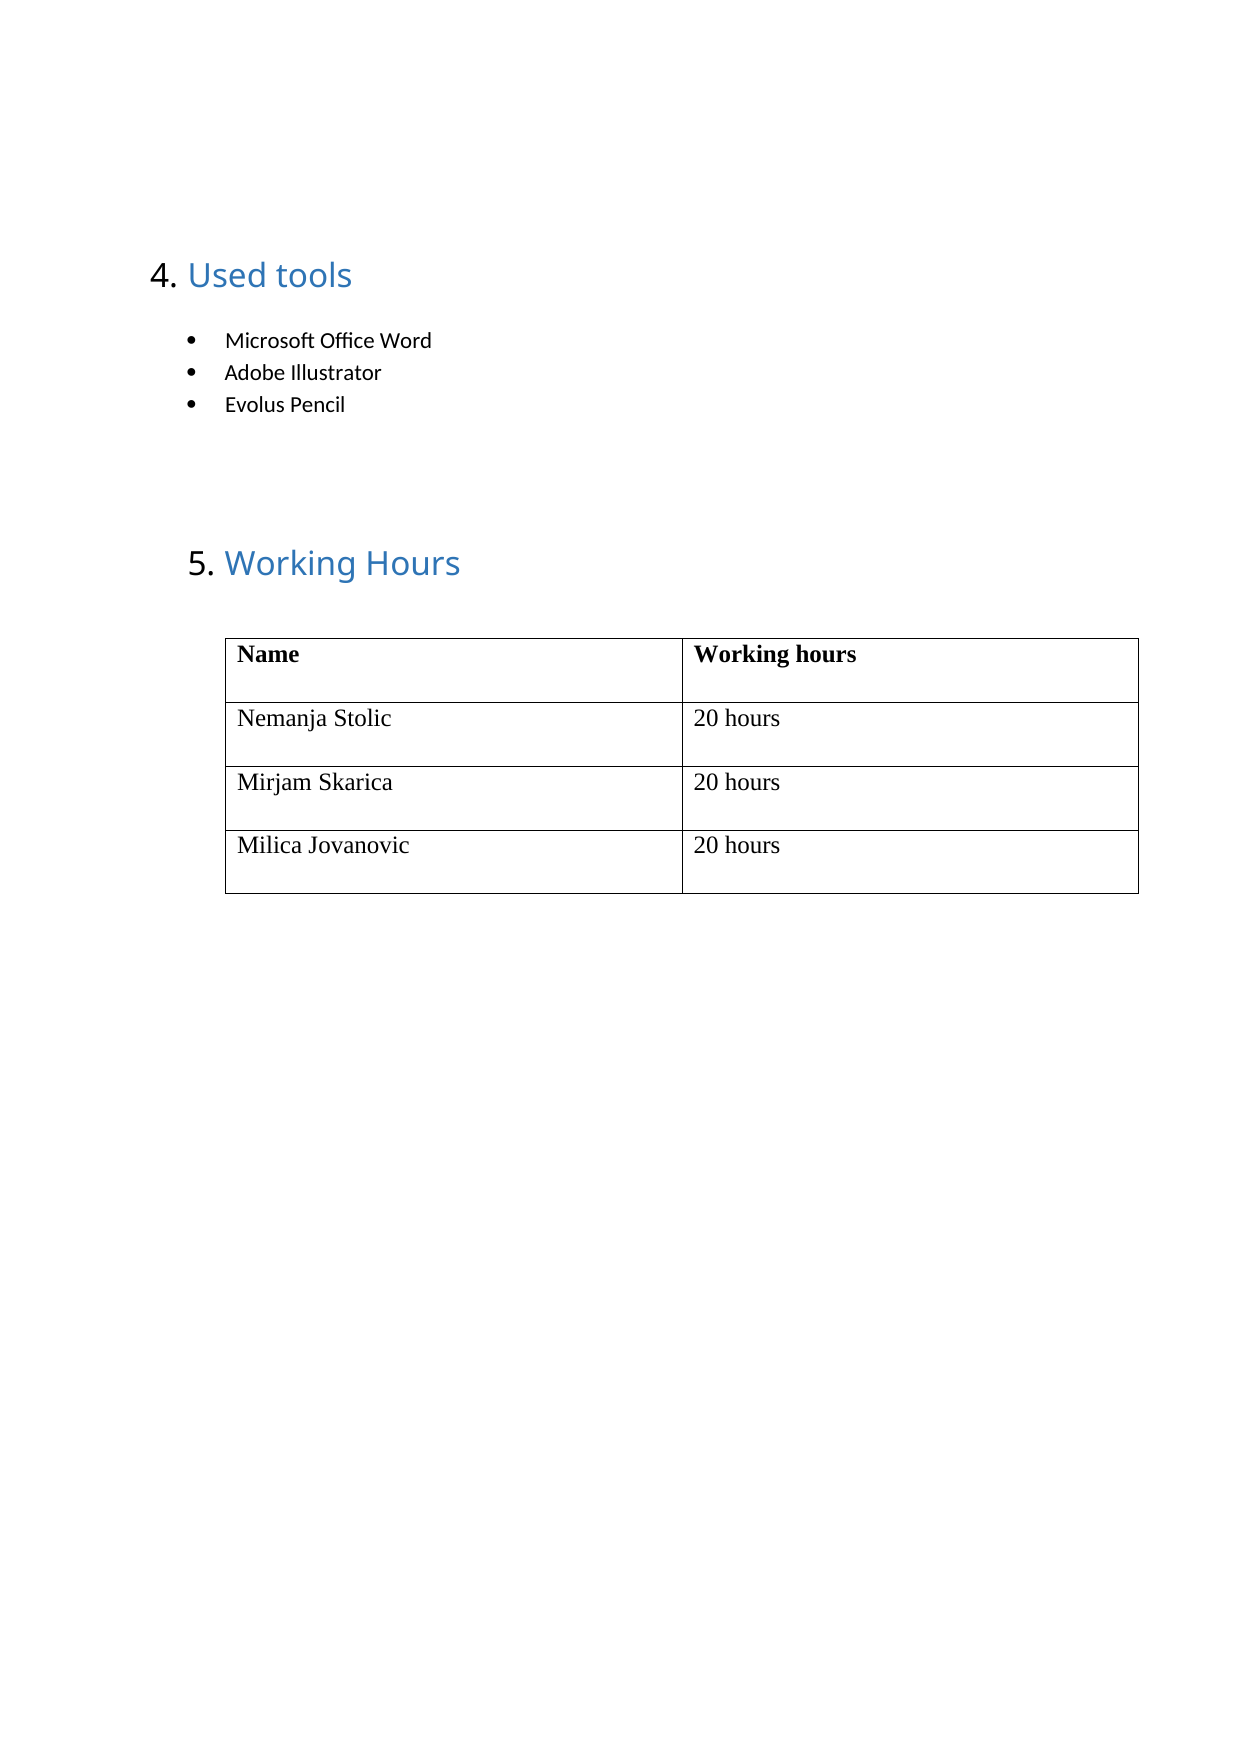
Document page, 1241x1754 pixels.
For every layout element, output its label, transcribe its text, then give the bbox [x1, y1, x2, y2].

table_cell 20 hours [683, 767, 1138, 829]
list Microsoft Office Word [187, 326, 1090, 354]
table_cell Nemanja Stolic [226, 703, 682, 766]
table_cell 20 hours [683, 703, 1138, 766]
table_cell 20 hours [683, 831, 1138, 893]
table_cell Milica Jovanovic [226, 831, 682, 893]
list Adobe Illustrator [187, 358, 1090, 386]
list Evolus Pencil [187, 390, 1090, 418]
table_cell Mirjam Skarica [226, 767, 682, 829]
table_header Name [226, 639, 682, 702]
subtitle Working Hours [187, 539, 1090, 585]
table_header Working hours [683, 639, 1138, 702]
subtitle Used tools [150, 252, 1090, 297]
